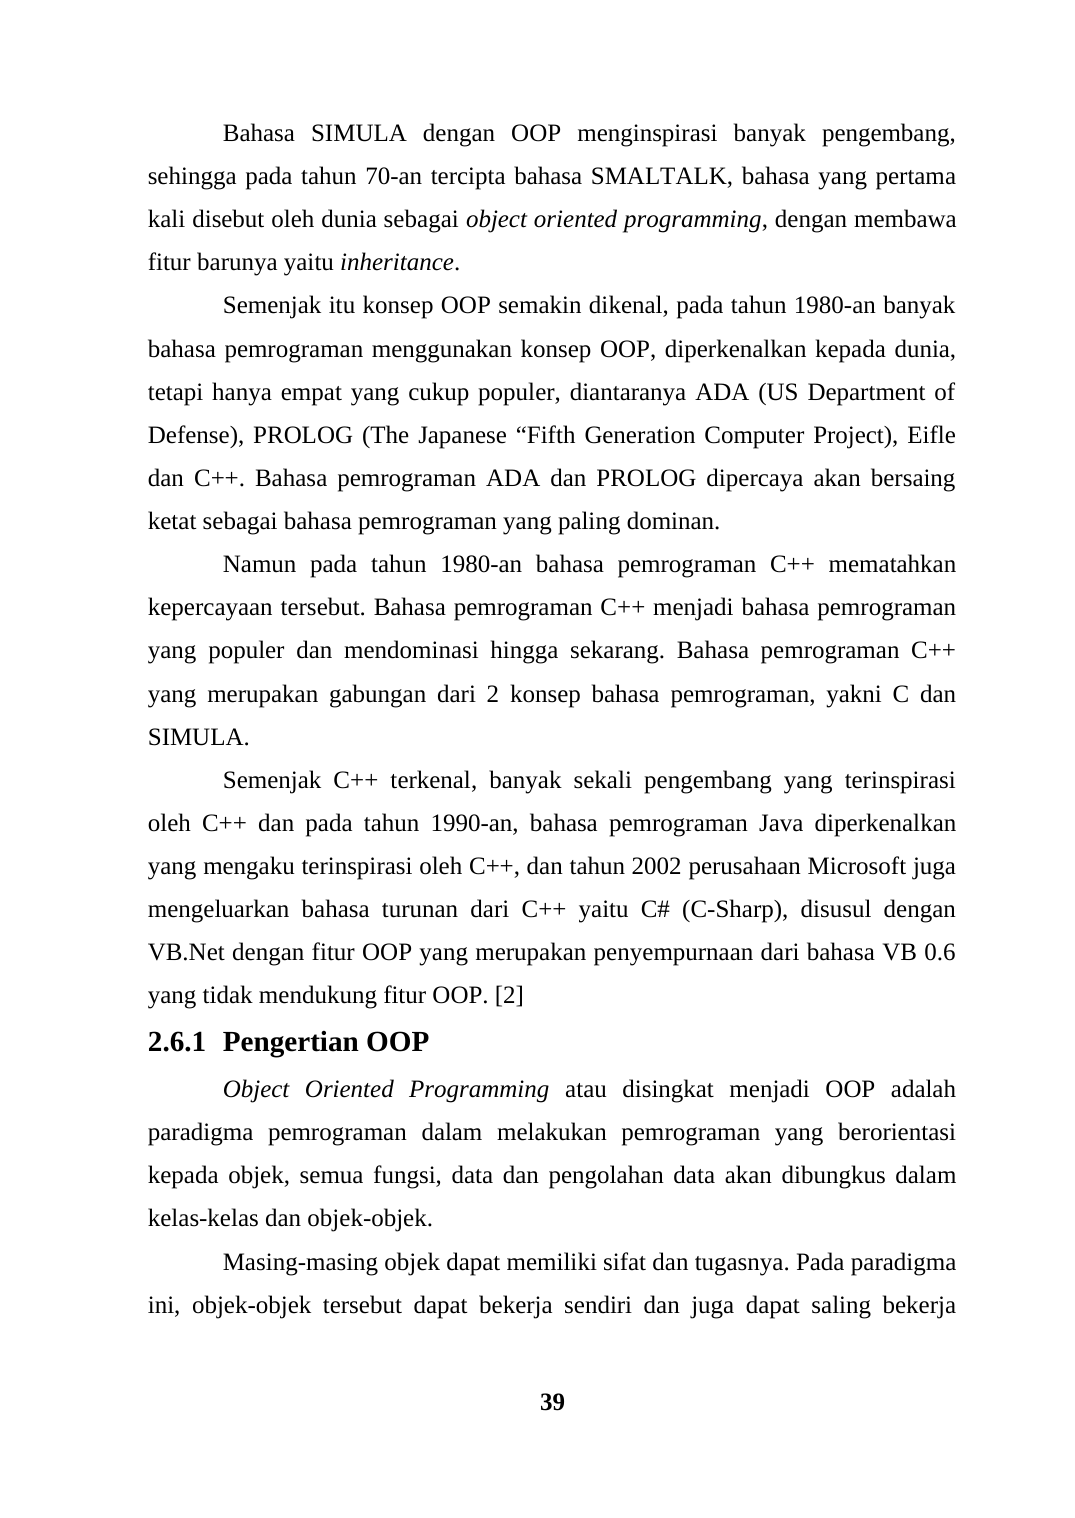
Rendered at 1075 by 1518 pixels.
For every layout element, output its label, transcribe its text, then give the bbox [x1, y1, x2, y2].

list Namun pada tahun 1980-an bahasa pemrograman C++ mematahkan kepercayaan tersebut. Bahasa pemrograman C++ menjadi bahasa pemrograman yang populer dan mendominasi hingga sekarang. Bahasa pemrograman C++ yang merupakan gabungan dari 2 konsep bahasa pemrograman, yakni C dan SIMULA. [148, 549, 957, 751]
list Semenjak C++ terkenal, banyak sekali pengembang yang terinspirasi oleh C++ dan pada tahun 1990-an, bahasa pemrograman Java diperkenalkan yang mengaku terinspirasi oleh C++, dan tahun 2002 perusahaan Microsoft juga mengeluarkan bahasa turunan dari C++ yaitu C# (C-Sharp), disusul dengan VB.Net dengan fitur OOP yang merupakan penyempurnaan dari bahasa VB 0.6 yang tidak mendukung fitur OOP. [2] [148, 765, 957, 1009]
list Object Oriented Programming atau disingkat menjadi OOP adalah paradigma pemrograman dalam melakukan pemrograman yang berorientasi kepada objek, semua fungsi, data dan pengolahan data akan dibungkus dalam kelas-kelas dan objek-objek. [148, 1074, 957, 1232]
list Pengertian OOP [148, 1024, 957, 1057]
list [148, 1247, 957, 1318]
list Bahasa SIMULA dengan OOP menginspirasi banyak pengembang, sehingga pada tahun 70-an tercipta bahasa SMALTALK, bahasa yang pertama kali disebut oleh dunia sebagai object oriented programming, dengan membawa fitur barunya yaitu inheritance. [148, 118, 957, 276]
list Semenjak itu konsep OOP semakin dikenal, pada tahun 1980-an banyak bahasa pemrograman menggunakan konsep OOP, diperkenalkan kepada dunia, tetapi hanya empat yang cukup populer, diantaranya ADA (US Department of Defense), PROLOG (The Japanese “Fifth Generation Computer Project), Eifle dan C++. Bahasa pemrograman ADA dan PROLOG dipercaya akan bersaing ketat sebagai bahasa pemrograman yang paling dominan. [148, 291, 957, 535]
